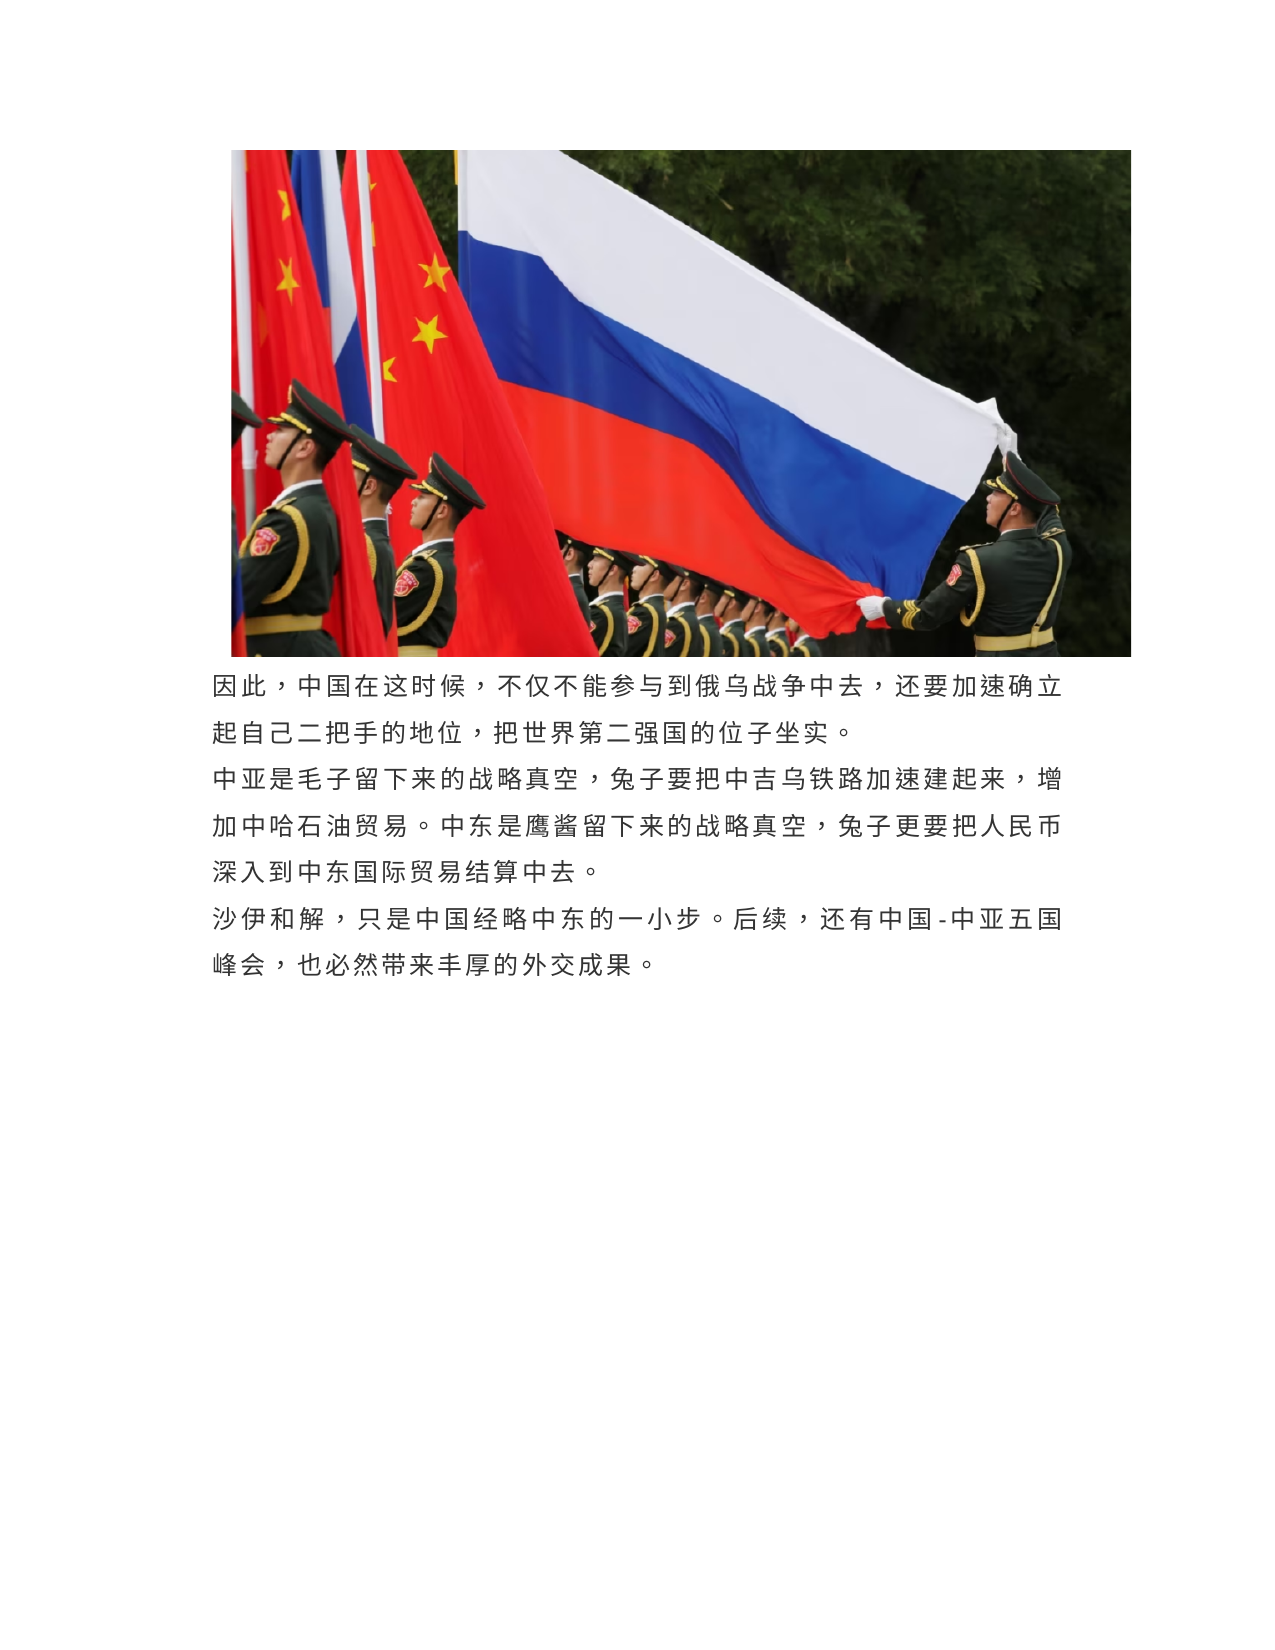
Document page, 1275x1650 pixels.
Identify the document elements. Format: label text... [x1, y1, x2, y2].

text 因此，中国在这时候，不仅不能参与到俄乌战争中去，还要加速确立起自己二把手的地位，把世界第二强国的位子坐实。 [212, 657, 1062, 749]
picture [231, 150, 1132, 657]
text 中亚是毛子留下来的战略真空，兔子要把中吉乌铁路加速建起来，增加中哈石油贸易。中东是鹰酱留下来的战略真空，兔子更要把人民币深入到中东国际贸易结算中去。 [212, 749, 1062, 889]
text 沙伊和解，只是中国经略中东的一小步。后续，还有中国-中亚五国峰会，也必然带来丰厚的外交成果。 [212, 889, 1062, 982]
